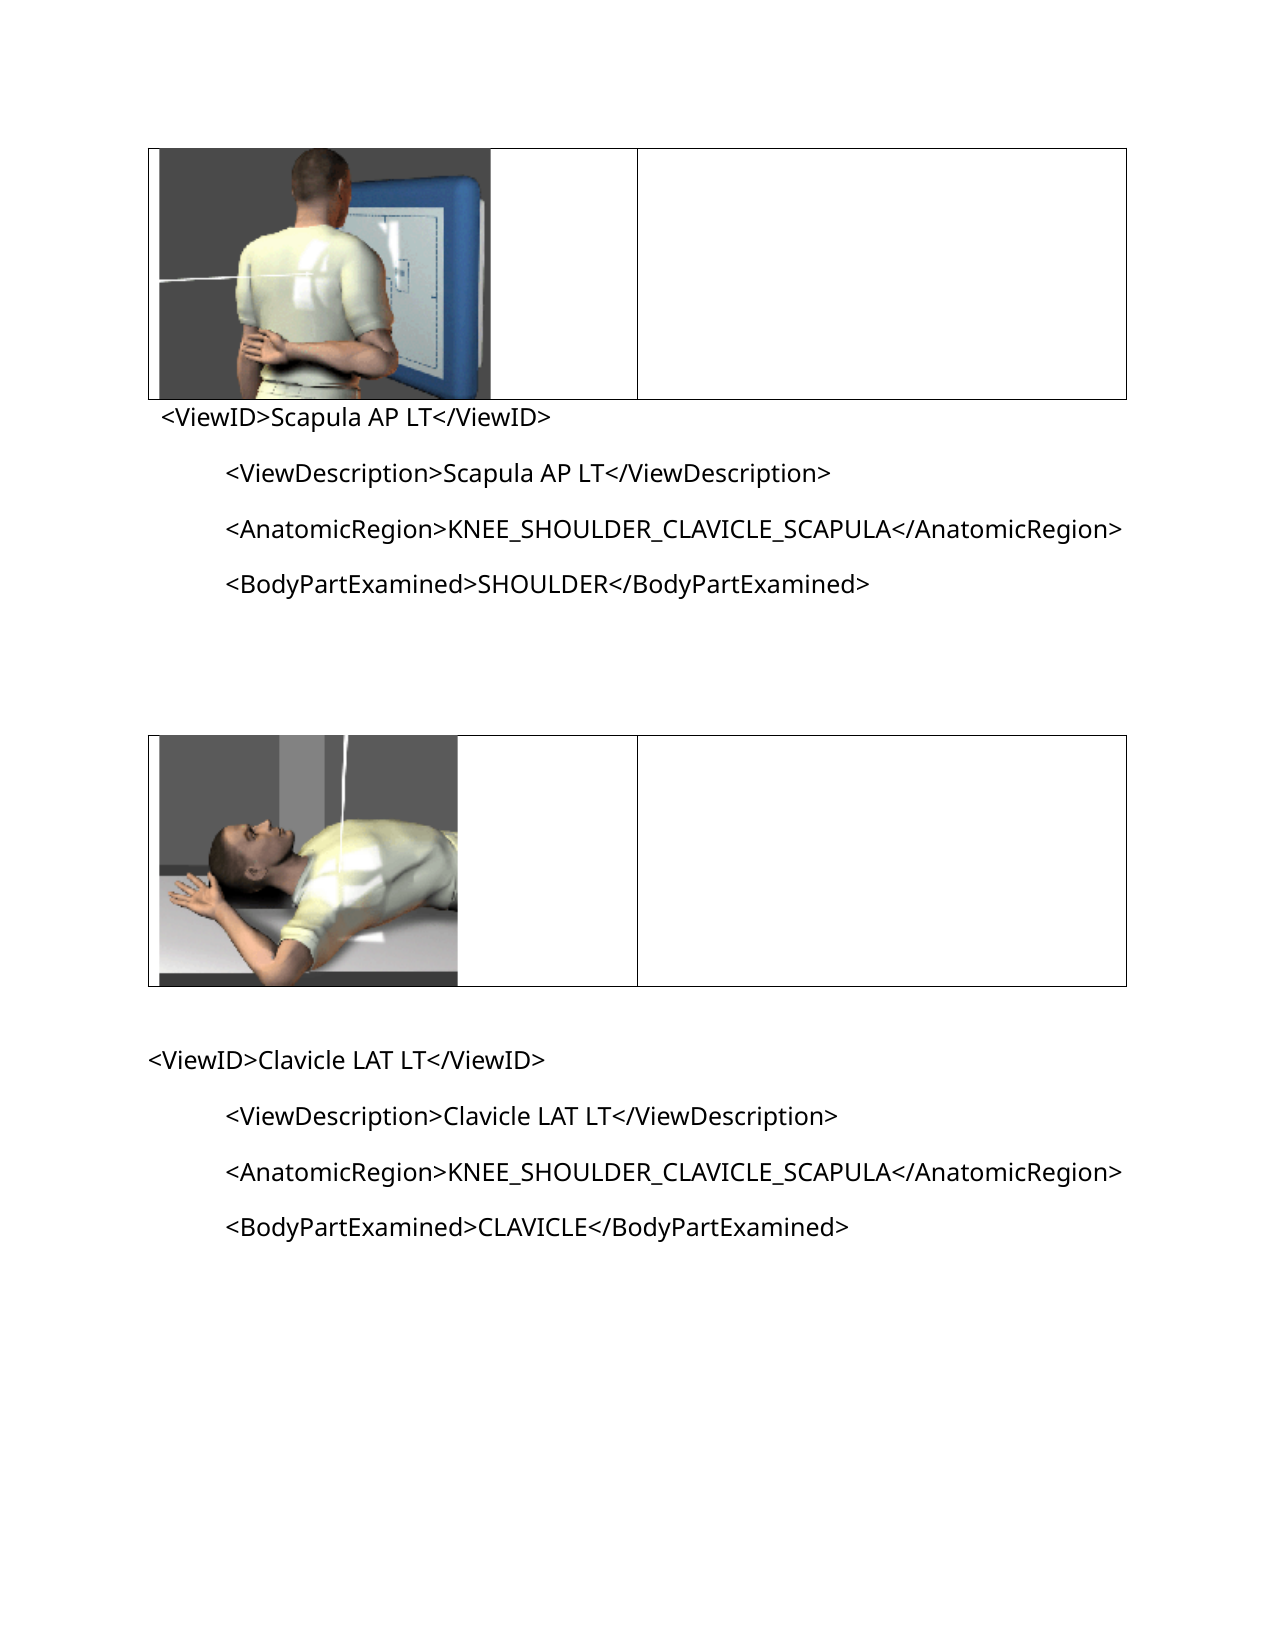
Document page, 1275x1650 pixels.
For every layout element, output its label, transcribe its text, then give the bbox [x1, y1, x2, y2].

text <AnatomicRegion>KNEE_SHOULDER_CLAVICLE_SCAPULA</AnatomicRegion> [148, 1154, 1127, 1188]
picture [159, 735, 458, 986]
table_header [149, 149, 159, 399]
text <AnatomicRegion>KNEE_SHOULDER_CLAVICLE_SCAPULA</AnatomicRegion> [148, 511, 1127, 545]
table_header [638, 736, 1126, 986]
text <BodyPartExamined>CLAVICLE</BodyPartExamined> [148, 1210, 1127, 1244]
table_header [491, 149, 637, 399]
text <BodyPartExamined>SHOULDER</BodyPartExamined> [148, 567, 1127, 601]
table_header [638, 149, 1126, 399]
text <ViewID>Clavicle LAT LT</ViewID> [148, 1043, 1127, 1077]
table_header [149, 736, 159, 986]
text <ViewDescription>Scapula AP LT</ViewDescription> [148, 456, 1127, 489]
picture [159, 148, 491, 399]
text <ViewDescription>Clavicle LAT LT</ViewDescription> [148, 1098, 1127, 1132]
text <ViewID>Scapula AP LT</ViewID> [148, 400, 1127, 434]
table_header [458, 736, 637, 986]
